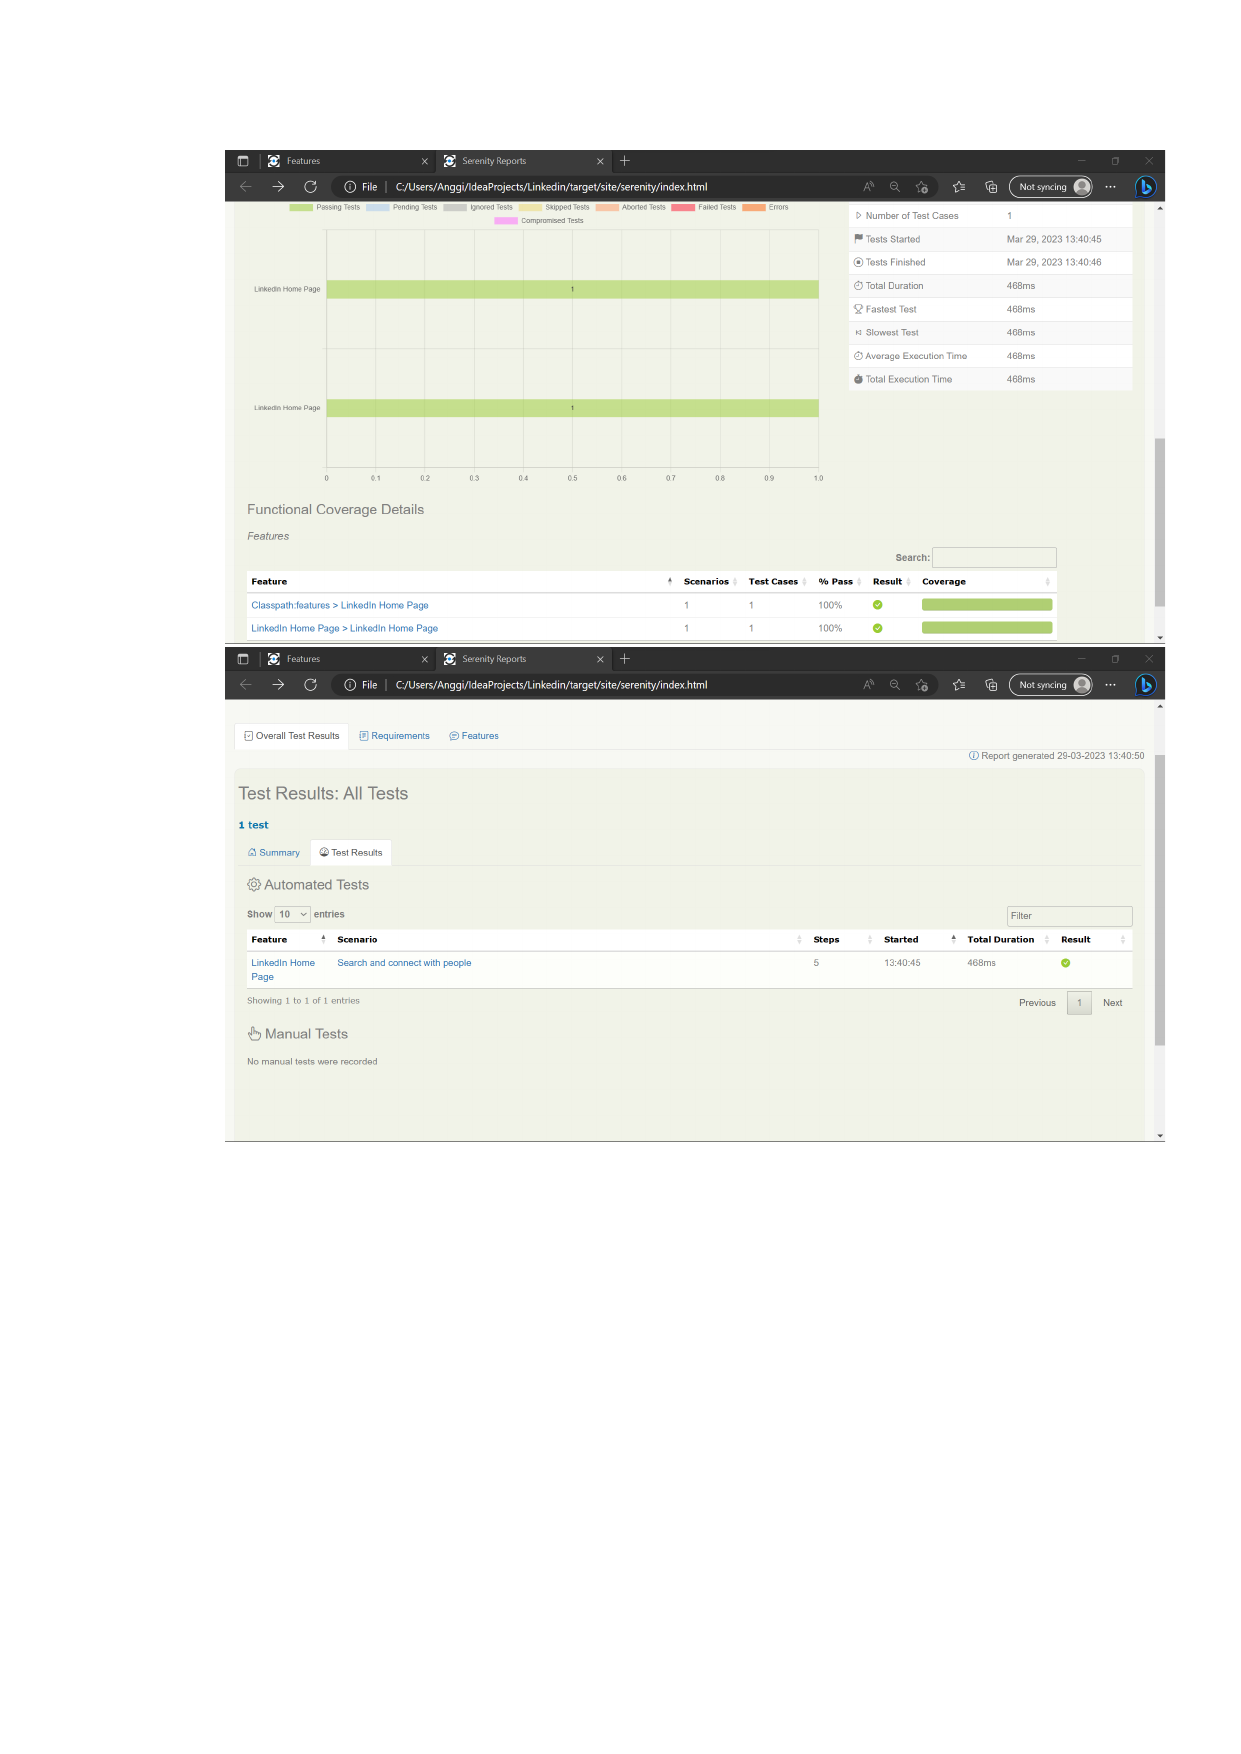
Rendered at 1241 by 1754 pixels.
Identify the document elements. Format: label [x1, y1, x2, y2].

picture [225, 150, 1166, 644]
picture [225, 647, 1166, 1142]
